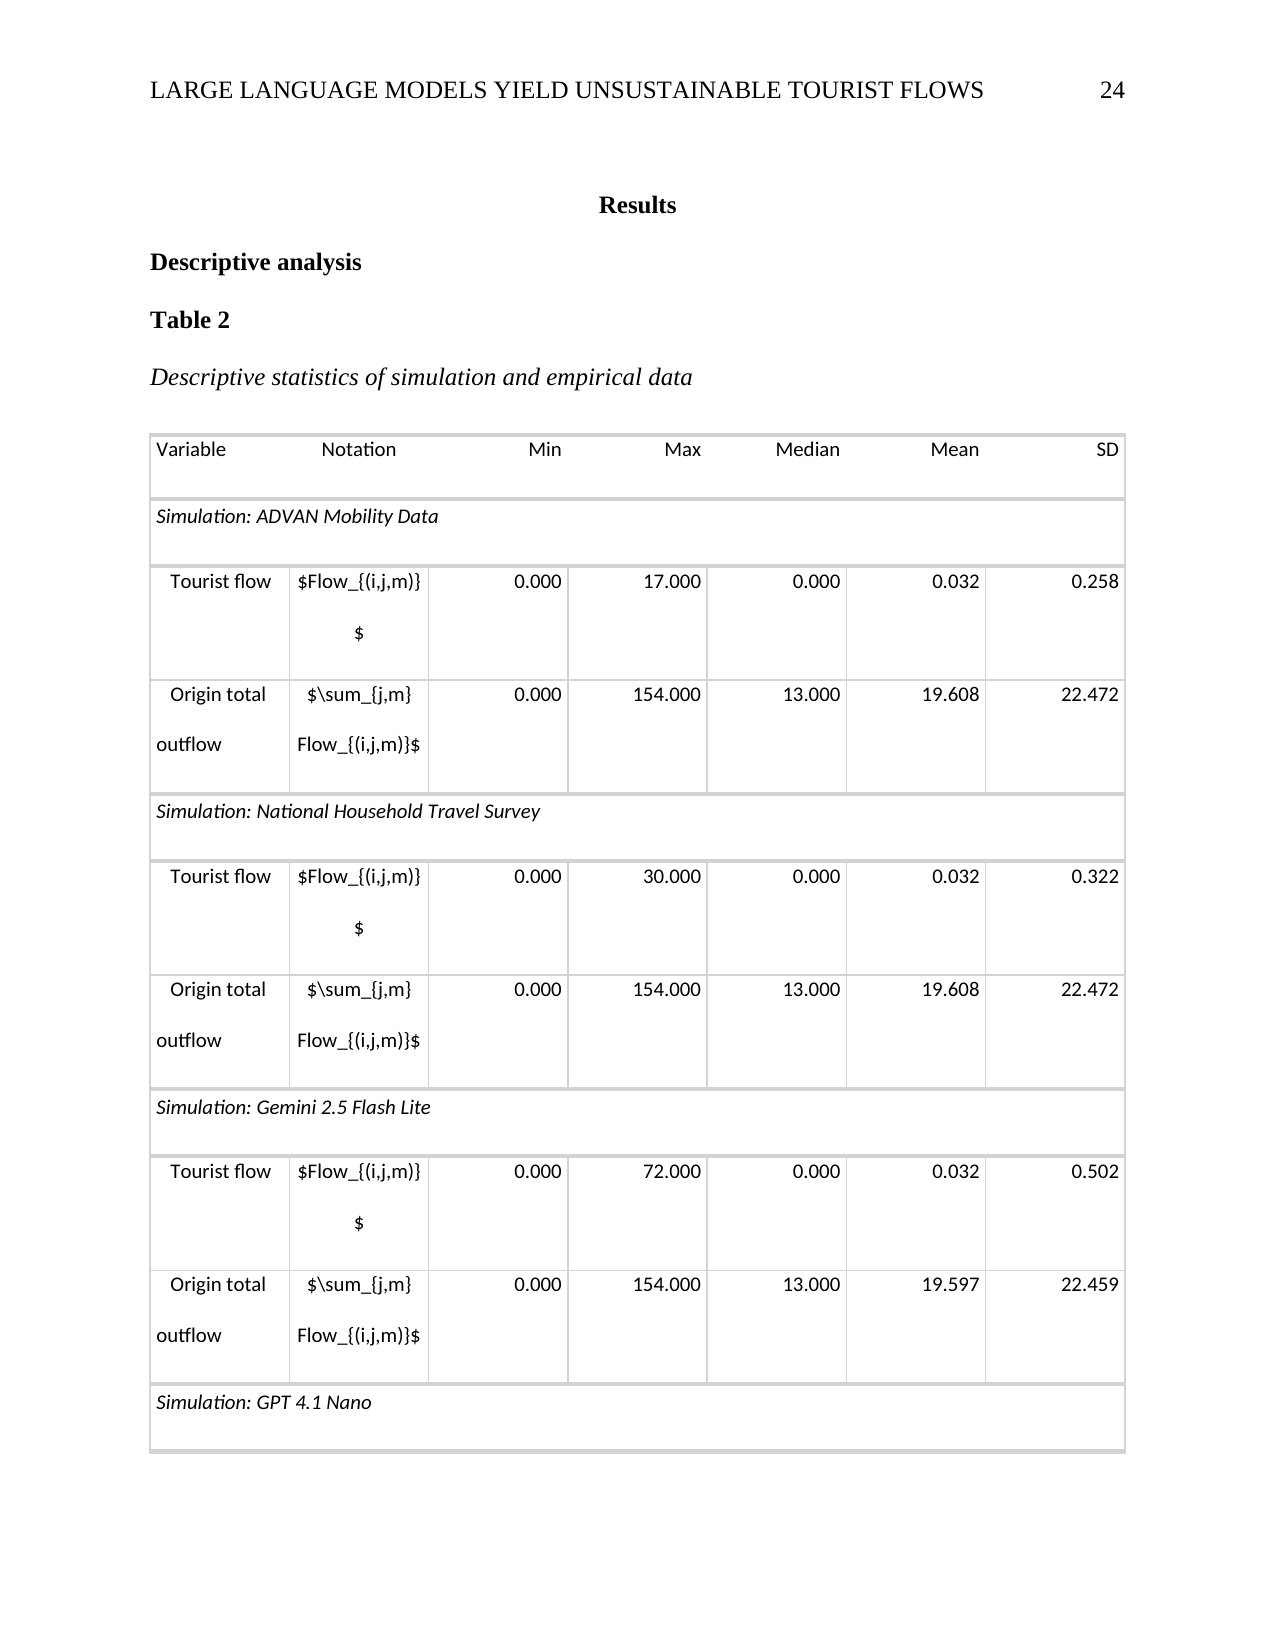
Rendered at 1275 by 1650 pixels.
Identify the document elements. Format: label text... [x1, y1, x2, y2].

table_cell 0.502 [986, 1158, 1124, 1269]
table_cell Simulation: ADVAN Mobility Data [151, 501, 1124, 564]
table_cell 72.000 [569, 1158, 706, 1269]
subtitle Descriptive analysis [150, 247, 1125, 276]
table_cell 0.000 [429, 681, 567, 792]
table_cell 0.000 [429, 863, 567, 974]
table_cell 0.000 [429, 568, 567, 679]
table_cell 13.000 [708, 1271, 846, 1382]
table_header SD [986, 437, 1124, 497]
table_cell 13.000 [708, 681, 846, 792]
table_cell 0.000 [708, 1158, 846, 1269]
table_header Variable [151, 437, 289, 497]
table_cell 19.608 [847, 976, 985, 1087]
table_cell 22.472 [986, 681, 1124, 792]
table_header Median [707, 437, 846, 497]
table_cell 0.000 [708, 568, 846, 679]
table_cell Origin total outflow [151, 976, 289, 1087]
table_header Max [568, 437, 707, 497]
table_cell 19.597 [847, 1271, 985, 1382]
table_header Min [429, 437, 568, 497]
table_cell 30.000 [569, 863, 706, 974]
table_cell 0.032 [847, 568, 985, 679]
text Descriptive statistics of simulation and empirical data [150, 362, 1125, 391]
table_cell 0.322 [986, 863, 1124, 974]
table_cell Simulation: National Household Travel Survey [151, 796, 1124, 859]
title Table 2 [150, 305, 1125, 334]
table_cell $Flow_{(i,j,m)}$ [290, 1158, 428, 1269]
table_cell Simulation: Gemini 2.5 Flash Lite [151, 1091, 1124, 1154]
table_cell 22.459 [986, 1271, 1124, 1382]
table_cell 0.000 [429, 1158, 567, 1269]
table_cell 0.032 [847, 863, 985, 974]
table_cell 22.472 [986, 976, 1124, 1087]
table_cell Simulation: GPT 4.1 Nano [151, 1386, 1124, 1449]
table_header Notation [289, 437, 428, 497]
table_cell 0.000 [708, 863, 846, 974]
table_cell Tourist flow [151, 1158, 289, 1269]
table_cell 13.000 [708, 976, 846, 1087]
table_cell $\sum_{j,m} Flow_{(i,j,m)}$ [290, 976, 428, 1087]
table_cell 19.608 [847, 681, 985, 792]
table_cell $\sum_{j,m} Flow_{(i,j,m)}$ [290, 681, 428, 792]
table_cell 0.258 [986, 568, 1124, 679]
table_header Mean [846, 437, 986, 497]
table_cell $\sum_{j,m} Flow_{(i,j,m)}$ [290, 1271, 428, 1382]
table_cell $Flow_{(i,j,m)}$ [290, 568, 428, 679]
table_cell Origin total outflow [151, 681, 289, 792]
subtitle Results [150, 190, 1125, 219]
table_cell 154.000 [569, 681, 706, 792]
table_cell 0.000 [429, 1271, 567, 1382]
table_cell 0.032 [847, 1158, 985, 1269]
table_cell Origin total outflow [151, 1271, 289, 1382]
table_cell Tourist flow [151, 863, 289, 974]
table_cell 154.000 [569, 976, 706, 1087]
table_cell $Flow_{(i,j,m)}$ [290, 863, 428, 974]
table_cell 17.000 [569, 568, 706, 679]
table_cell 0.000 [429, 976, 567, 1087]
table_cell 154.000 [569, 1271, 706, 1382]
table_cell Tourist flow [151, 568, 289, 679]
